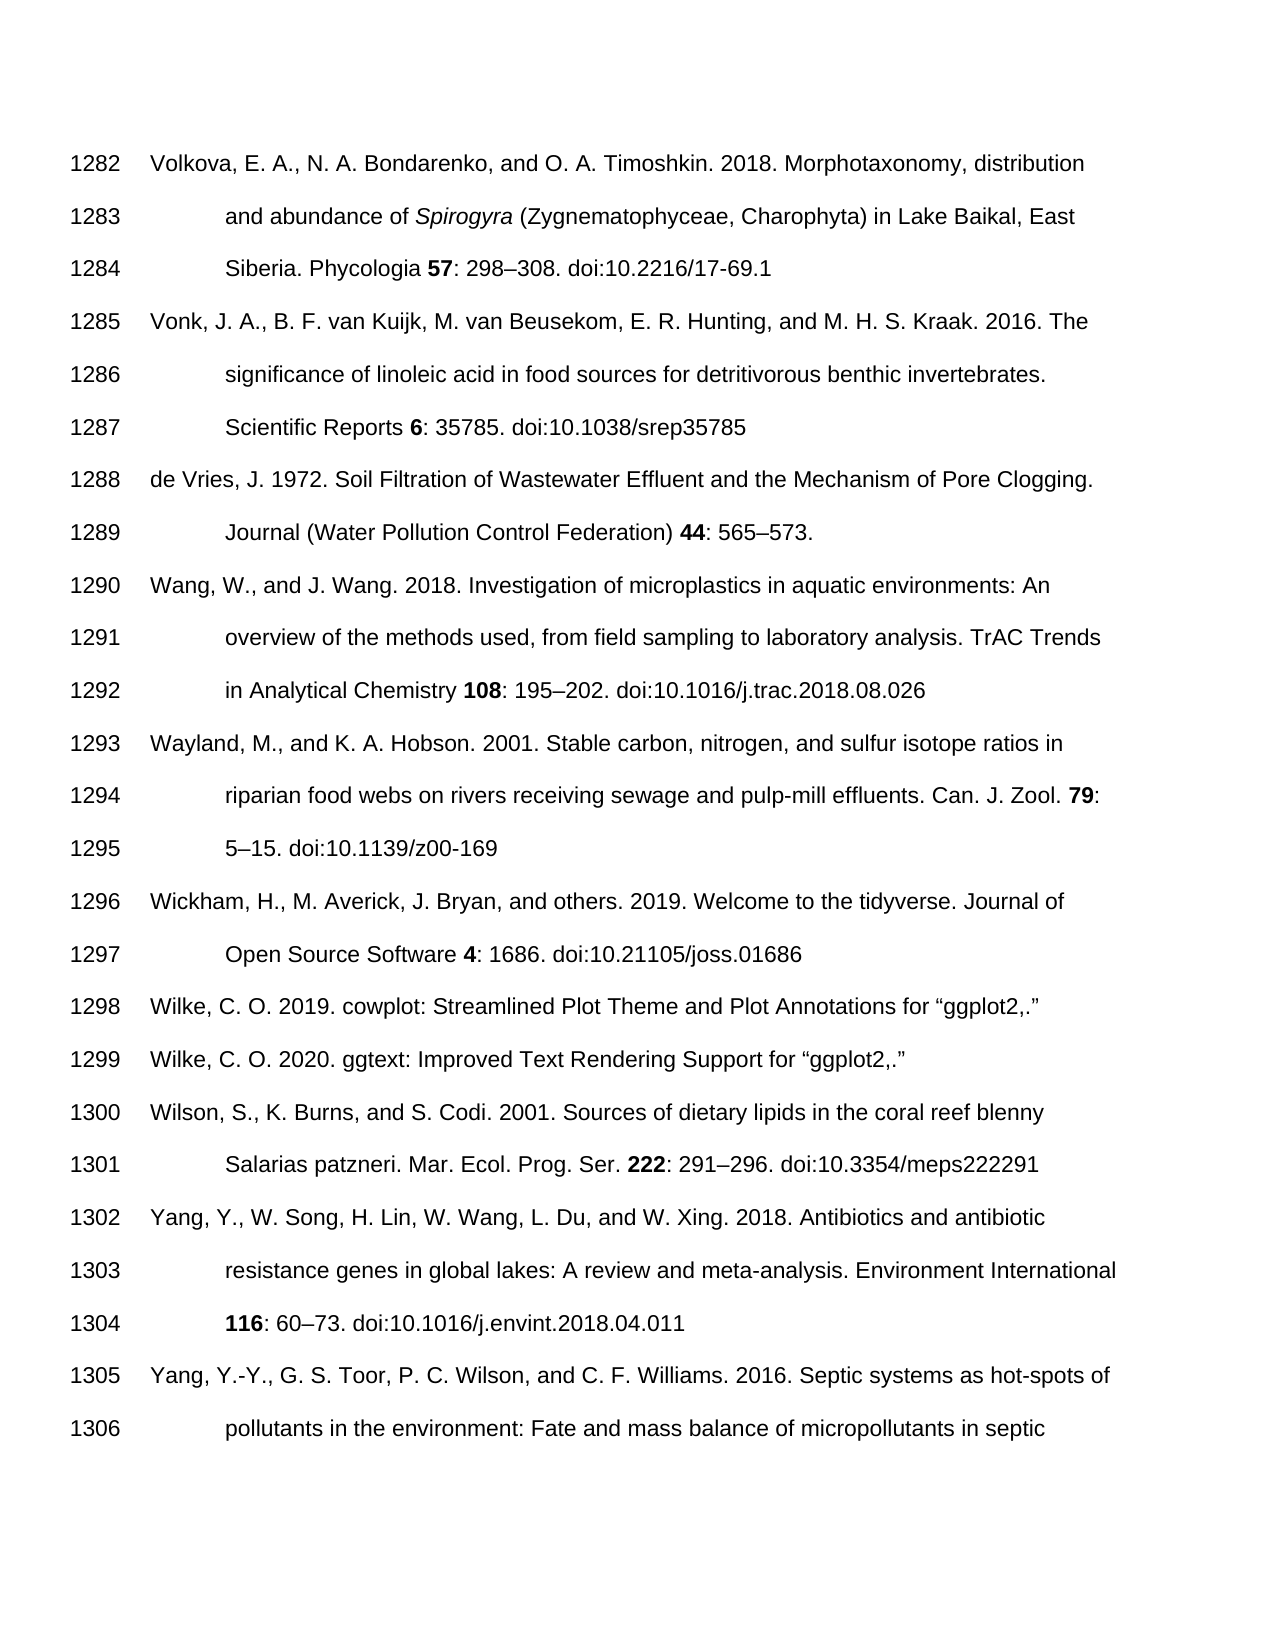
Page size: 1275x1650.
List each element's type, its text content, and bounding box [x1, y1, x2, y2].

text de Vries, J. 1972. Soil Filtration of Wastewater Effluent and the Mechanism of Pore Clogging. Journal (Water Pollution Control Federation) 44: 565–573. [150, 466, 1125, 545]
text Vonk, J. A., B. F. van Kuijk, M. van Beusekom, E. R. Hunting, and M. H. S. Kraak. 2016. The significance of linoleic acid in food sources for detritivorous benthic invertebrates. Scientific Reports 6: 35785. doi:10.1038/srep35785 [150, 308, 1125, 440]
text Volkova, E. A., N. A. Bondarenko, and O. A. Timoshkin. 2018. Morphotaxonomy, distribution and abundance of Spirogyra (Zygnematophyceae, Charophyta) in Lake Baikal, East Siberia. Phycologia 57: 298–308. doi:10.2216/17-69.1 [150, 150, 1125, 282]
text Wickham, H., M. Averick, J. Bryan, and others. 2019. Welcome to the tidyverse. Journal of Open Source Software 4: 1686. doi:10.21105/joss.01686 [150, 888, 1125, 967]
text Wilson, S., K. Burns, and S. Codi. 2001. Sources of dietary lipids in the coral reef blenny Salarias patzneri. Mar. Ecol. Prog. Ser. 222: 291–296. doi:10.3354/meps222291 [150, 1099, 1125, 1178]
text Wayland, M., and K. A. Hobson. 2001. Stable carbon, nitrogen, and sulfur isotope ratios in riparian food webs on rivers receiving sewage and pulp-mill effluents. Can. J. Zool. 79: 5–15. doi:10.1139/z00-169 [150, 730, 1125, 862]
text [150, 1362, 1125, 1441]
text Wilke, C. O. 2019. cowplot: Streamlined Plot Theme and Plot Annotations for “ggplot2,.” [150, 993, 1125, 1020]
text Wilke, C. O. 2020. ggtext: Improved Text Rendering Support for “ggplot2,.” [150, 1046, 1125, 1072]
text Yang, Y., W. Song, H. Lin, W. Wang, L. Du, and W. Xing. 2018. Antibiotics and antibiotic resistance genes in global lakes: A review and meta-analysis. Environment International 116: 60–73. doi:10.1016/j.envint.2018.04.011 [150, 1204, 1125, 1336]
text Wang, W., and J. Wang. 2018. Investigation of microplastics in aquatic environments: An overview of the methods used, from field sampling to laboratory analysis. TrAC Trends in Analytical Chemistry 108: 195–202. doi:10.1016/j.trac.2018.08.026 [150, 572, 1125, 703]
